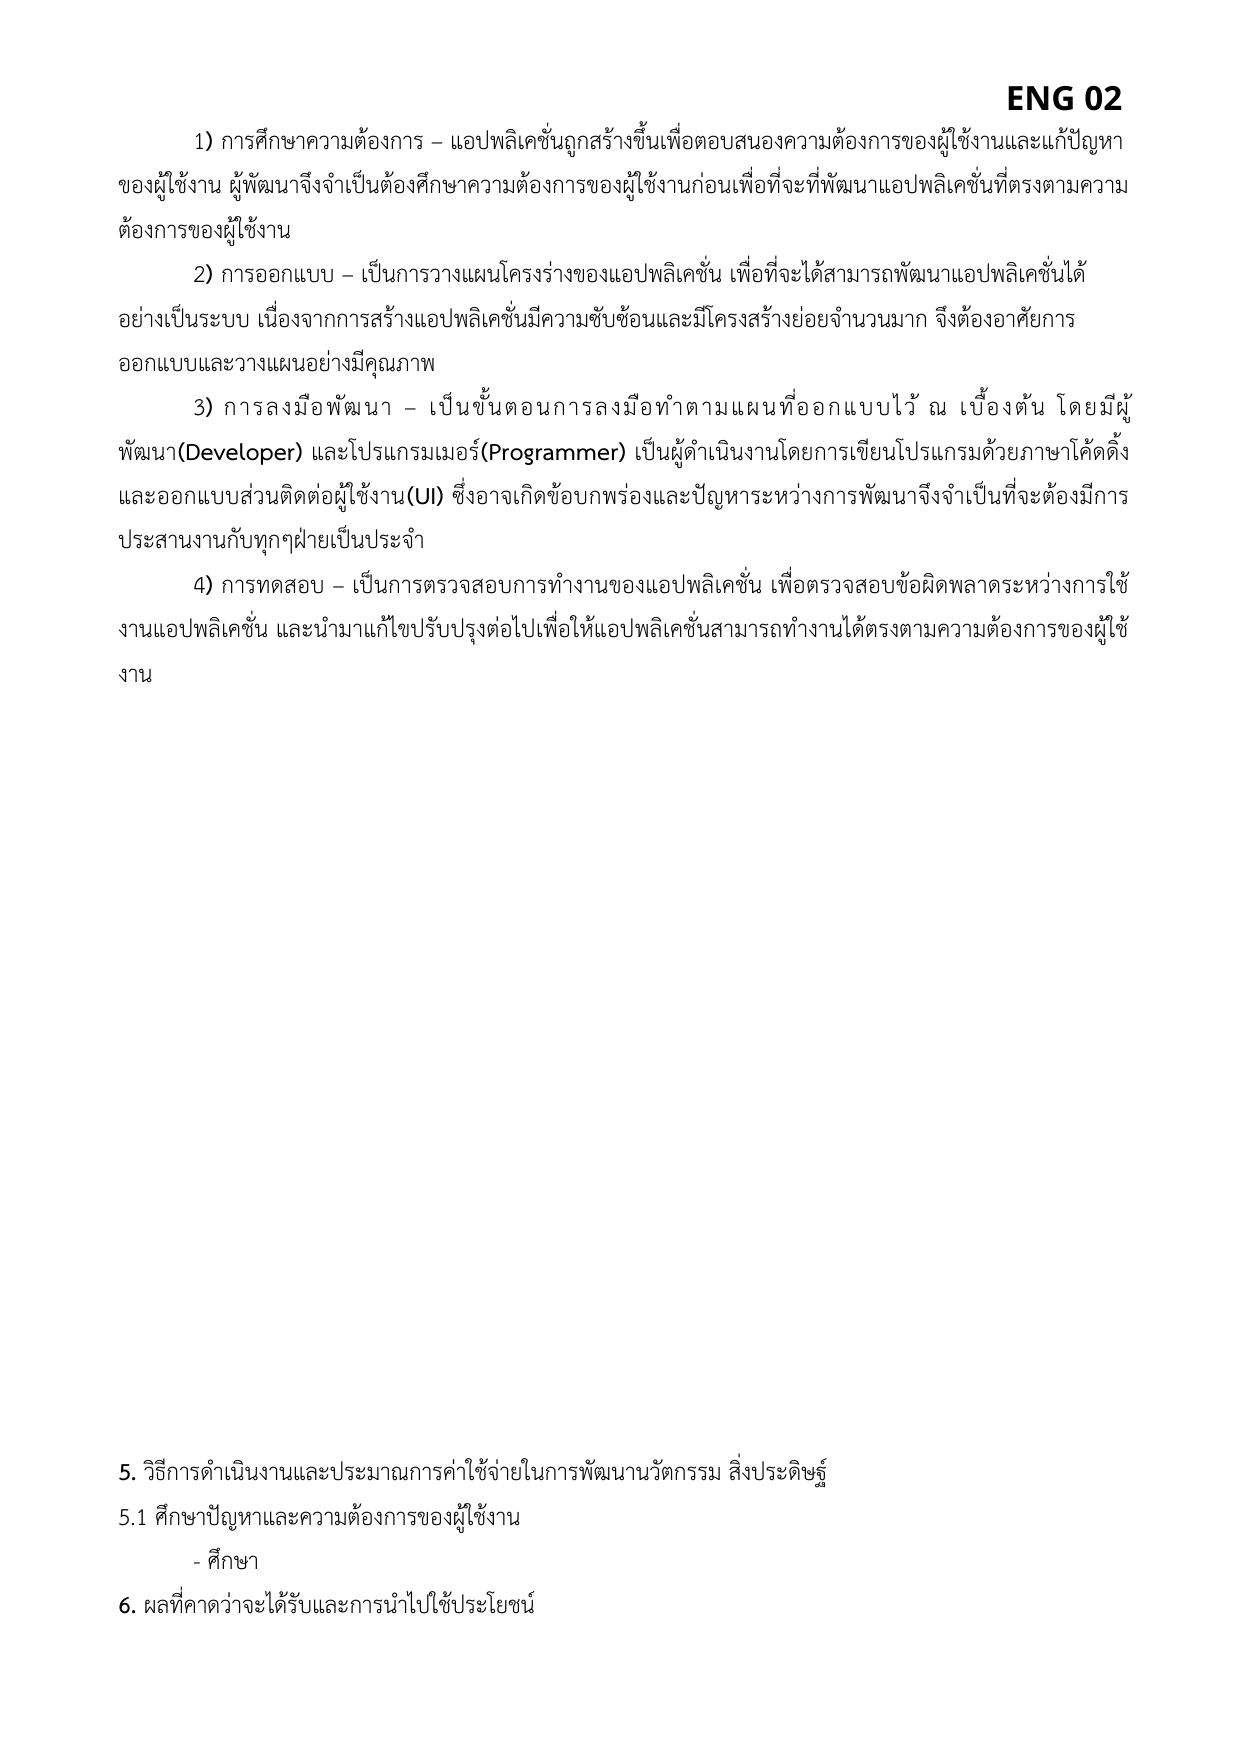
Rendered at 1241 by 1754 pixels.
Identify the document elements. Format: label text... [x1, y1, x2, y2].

text 5. วิธีการดำเนินงานและประมาณการค่าใช้จ่ายในการพัฒนานวัตกรรม สิ่งประดิษฐ์ [118, 1452, 1122, 1496]
text 3) การลงมือพัฒนา – เป็นขั้นตอนการลงมือทำตามแผนที่ออกแบบไว้ ณ เบื้องต้น โดยมีผู้พัฒนา(Developer) และโปรแกรมเมอร์(Programmer) เป็นผู้ดำเนินงานโดยการเขียนโปรแกรมด้วยภาษาโค้ดดิ้งและออกแบบส่วนติดต่อผู้ใช้งาน(UI) ซึ่งอาจเกิดข้อบกพร่องและปัญหาระหว่างการพัฒนาจึงจำเป็นที่จะต้องมีการประสานงานกับทุกๆฝ่ายเป็นประจำ [118, 387, 1131, 564]
text 4) การทดสอบ – เป็นการตรวจสอบการทำงานของแอปพลิเคชั่น เพื่อตรวจสอบข้อผิดพลาดระหว่างการใช้งานแอปพลิเคชั่น และนำมาแก้ไขปรับปรุงต่อไปเพื่อให้แอปพลิเคชั่นสามารถทำงานได้ตรงตามความต้องการของผู้ใช้งาน [118, 564, 1131, 697]
text 1) การศึกษาความต้องการ – แอปพลิเคชั่นถูกสร้างขึ้นเพื่อตอบสนองความต้องการของผู้ใช้งานและแก้ปัญหาของผู้ใช้งาน ผู้พัฒนาจึงจำเป็นต้องศึกษาความต้องการของผู้ใช้งานก่อนเพื่อที่จะที่พัฒนาแอปพลิเคชั่นที่ตรงตามความต้องการของผู้ใช้งาน [118, 120, 1131, 253]
text 2) การออกแบบ – เป็นการวางแผนโครงร่างของแอปพลิเคชั่น เพื่อที่จะได้สามารถพัฒนาแอปพลิเคชั่นได้อย่างเป็นระบบ เนื่องจากการสร้างแอปพลิเคชั่นมีความซับซ้อนและมีโครงสร้างย่อยจำนวนมาก จึงต้องอาศัยการออกแบบและวางแผนอย่างมีคุณภาพ [118, 253, 1131, 387]
text 5.1 ศึกษาปัญหาและความต้องการของผู้ใช้งาน [118, 1496, 1122, 1540]
text - ศึกษา [118, 1540, 1122, 1585]
text 6. ผลที่คาดว่าจะได้รับและการนำไปใช้ประโยชน์ [118, 1585, 1131, 1629]
